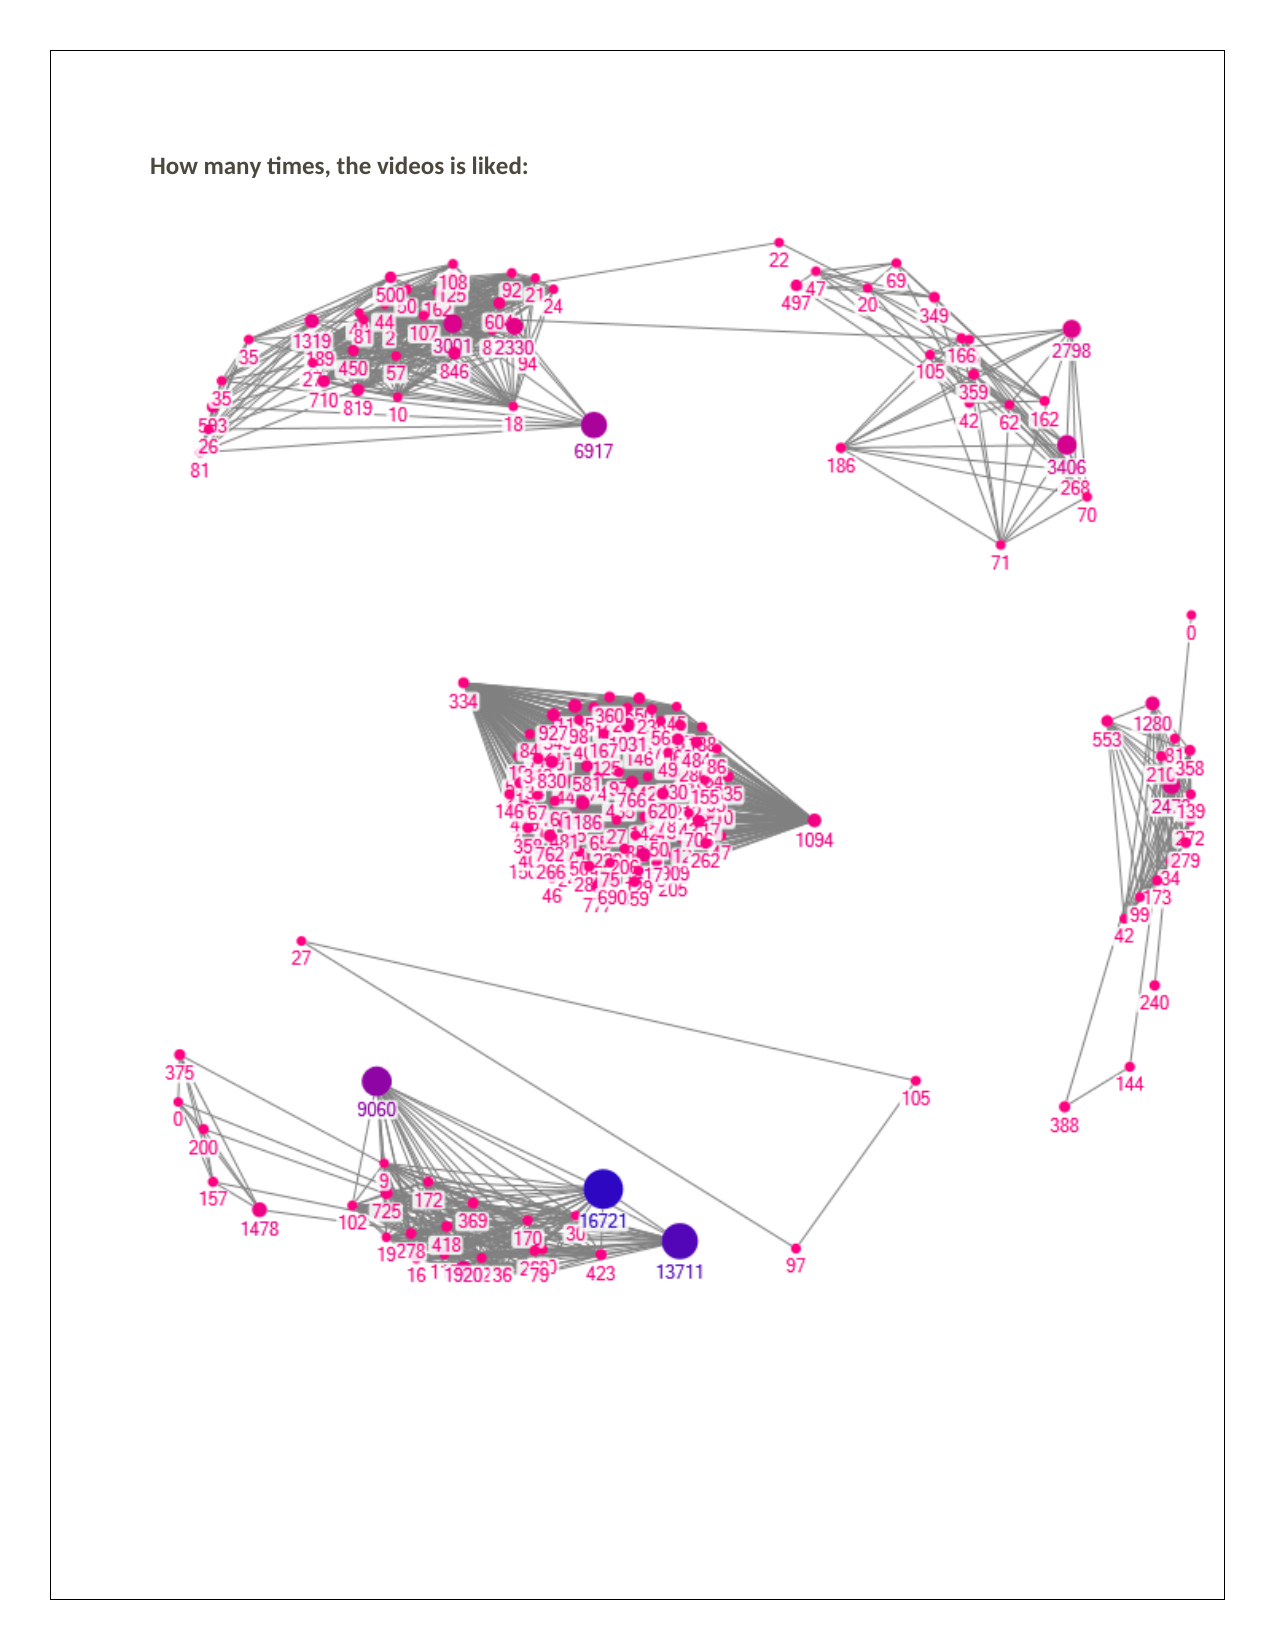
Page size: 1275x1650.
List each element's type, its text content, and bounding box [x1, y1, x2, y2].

picture [150, 221, 1220, 1295]
text How many times, the videos is liked: [150, 150, 1125, 181]
